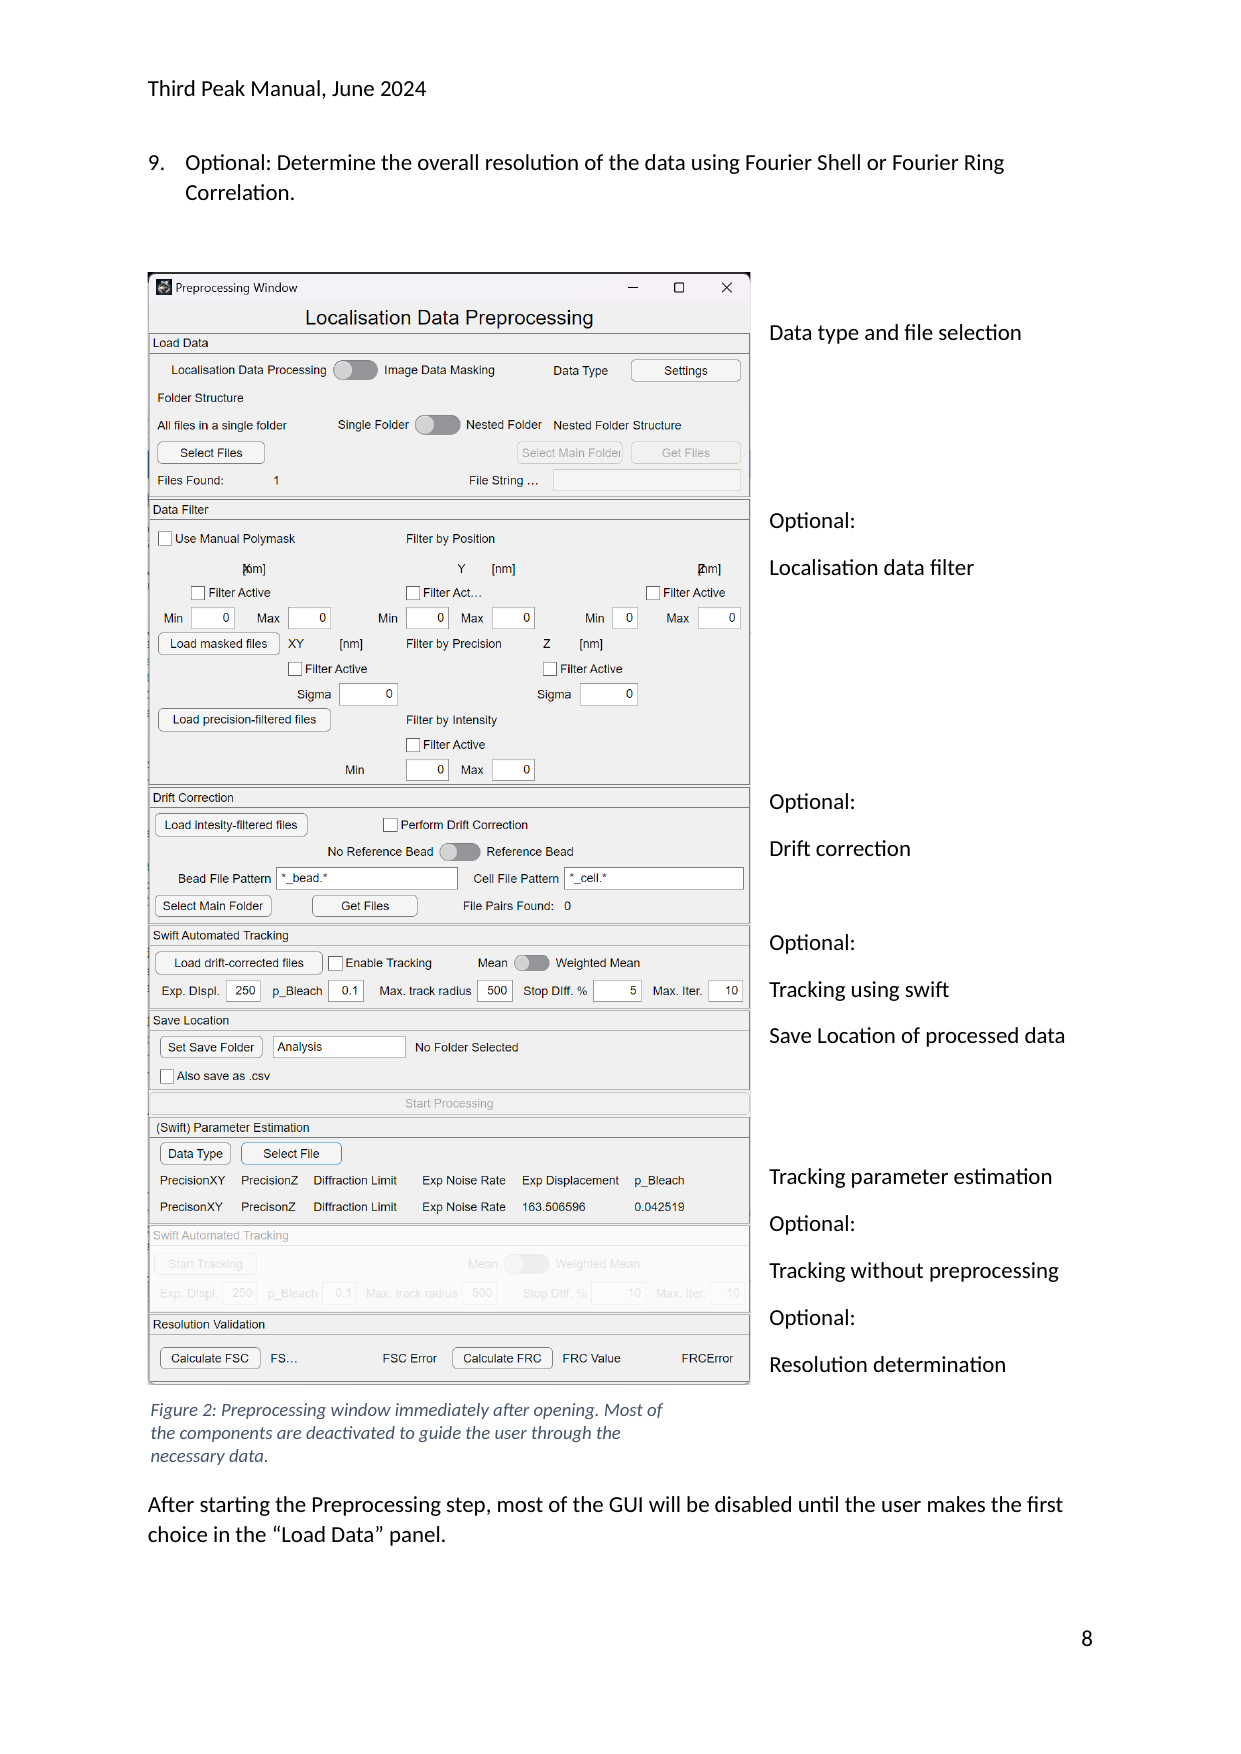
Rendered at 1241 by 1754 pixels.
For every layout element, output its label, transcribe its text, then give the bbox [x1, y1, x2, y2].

text Data type and file selection [751, 318, 1093, 346]
text Optional: [751, 1303, 1093, 1331]
text Tracking using swift [751, 975, 1093, 1003]
text Optional: [751, 787, 1093, 815]
text After starting the Preprocessing step, most of the GUI will be disabled until the user makes the first choice in the “Load Data” panel. [148, 1490, 1093, 1548]
text Optional: [751, 1209, 1093, 1237]
text Localisation data filter [751, 553, 1093, 581]
picture [147, 272, 751, 1385]
text Optional: [751, 506, 1093, 534]
list Optional: Determine the overall resolution of the data using Fourier Shell or Fourier Ring Correlation. [148, 148, 1093, 206]
text Resolution determination [751, 1350, 1093, 1378]
text Tracking without preprocessing [751, 1256, 1093, 1284]
text Save Location of processed data [751, 1022, 1093, 1049]
text Drift correction [751, 834, 1093, 862]
text Tracking parameter estimation [751, 1162, 1093, 1190]
text Optional: [751, 928, 1093, 956]
